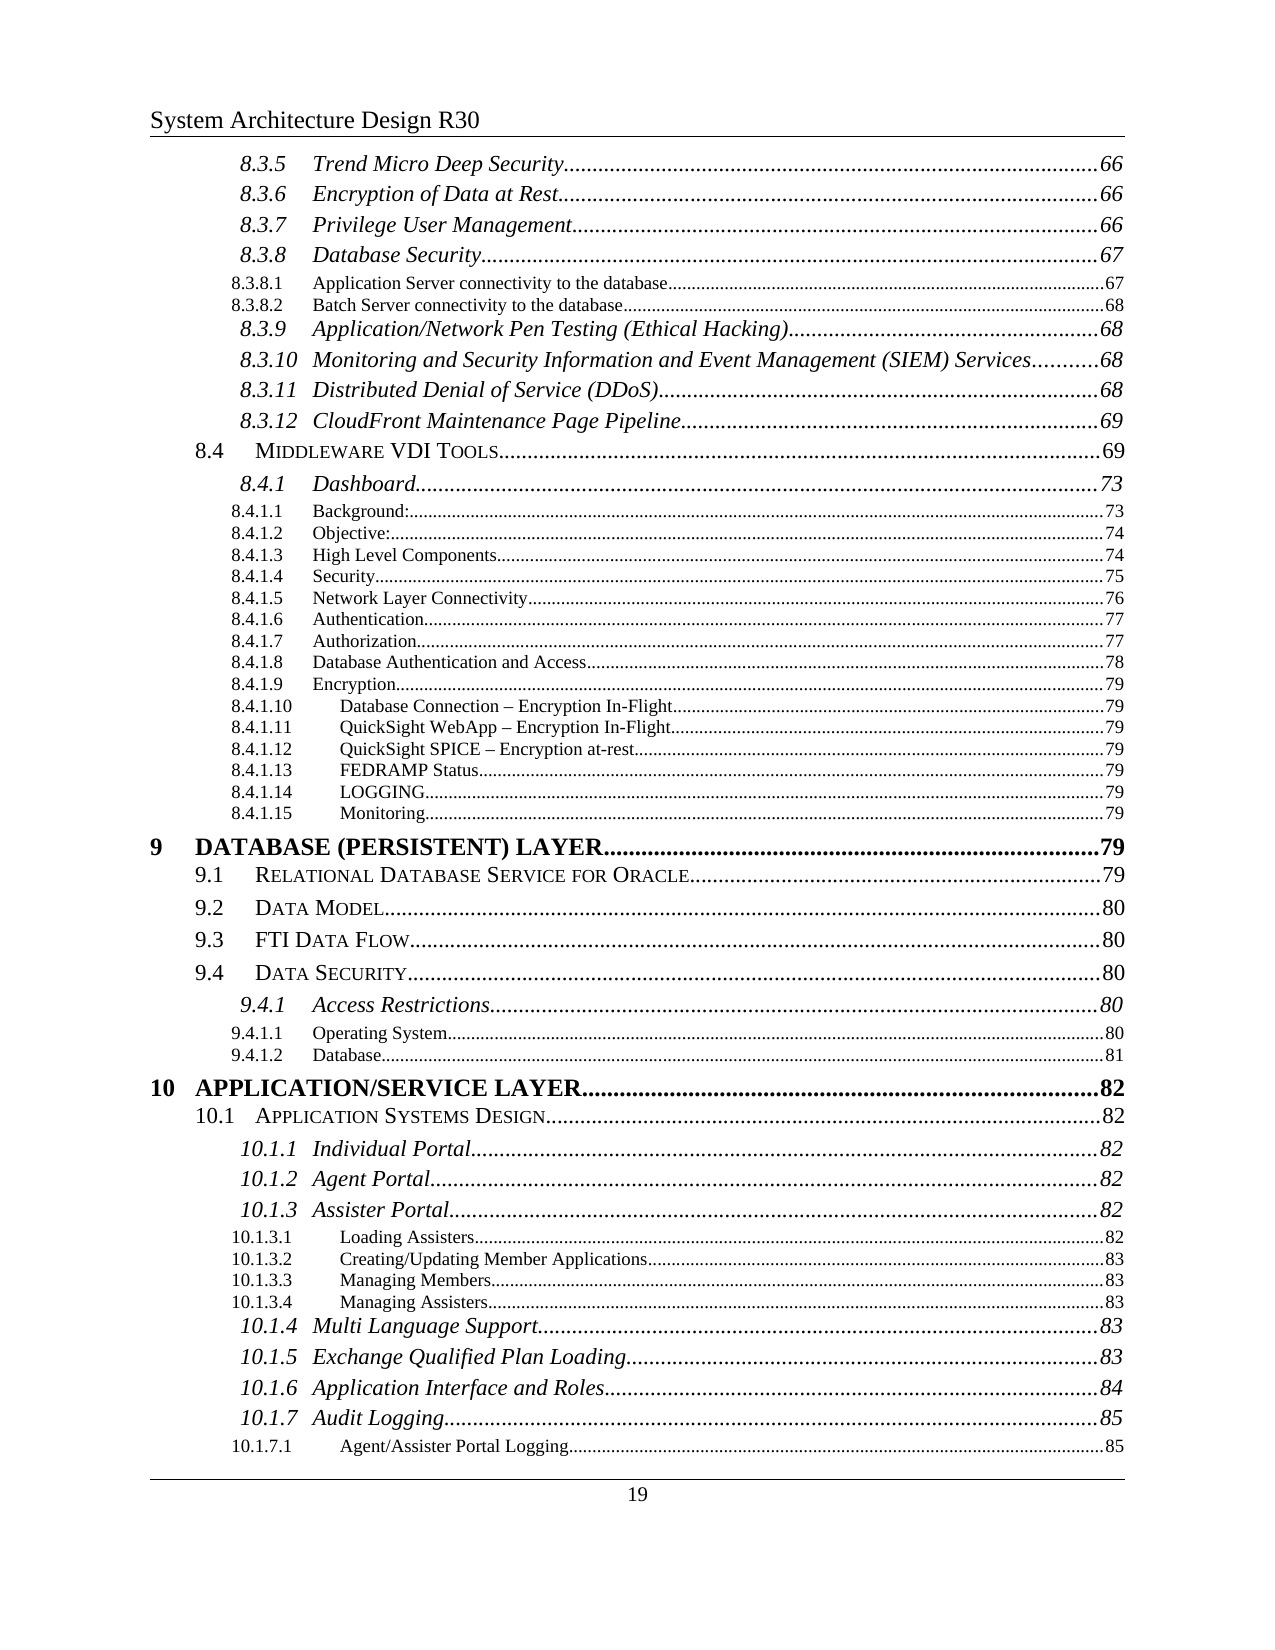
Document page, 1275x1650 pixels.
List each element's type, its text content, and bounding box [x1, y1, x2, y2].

text 8.4.1 Dashboard 73 [240, 470, 1125, 496]
text 8.3.7 Privilege User Management 66 [240, 211, 1125, 237]
text 10.1.2 Agent Portal 82 [240, 1165, 1125, 1192]
text 10.1.1 Individual Portal 82 [240, 1135, 1125, 1161]
text 10.1.3.1 Loading Assisters 82 [231, 1226, 1125, 1248]
text 10.1.3.4 Managing Assisters 83 [231, 1291, 1125, 1312]
text 8.3.8.2 Batch Server connectivity to the database 68 [231, 294, 1125, 315]
text 8.3.11 Distributed Denial of Service (DDoS) 68 [240, 376, 1125, 403]
text 10.1.7 Audit Logging 85 [240, 1404, 1125, 1430]
text 8.4.1.12 QuickSight SPICE – Encryption at-rest 79 [231, 738, 1125, 759]
text 8.4.1.1 Background: 73 [231, 500, 1125, 522]
text 10.1.3 Assister Portal 82 [240, 1196, 1125, 1222]
text 8.4.1.3 High Level Components 74 [231, 543, 1125, 565]
text 9.3 FTI Data Flow 80 [195, 926, 1125, 952]
text 8.4.1.15 Monitoring 79 [231, 802, 1125, 824]
text 10.1 Application Systems Design 82 [195, 1102, 1125, 1128]
text 10 APPLICATION/SERVICE LAYER 82 [150, 1073, 1125, 1102]
text 8.3.6 Encryption of Data at Rest 66 [240, 181, 1125, 207]
text 8.4.1.5 Network Layer Connectivity 76 [231, 587, 1125, 608]
text 9.4.1.2 Database 81 [231, 1043, 1125, 1065]
text 8.3.12 CloudFront Maintenance Page Pipeline 69 [240, 407, 1125, 433]
text 8.3.8 Database Security 67 [240, 242, 1125, 268]
text 8.3.9 Application/Network Pen Testing (Ethical Hacking) 68 [240, 315, 1125, 342]
text 8.4.1.9 Encryption 79 [231, 673, 1125, 694]
text 8.3.10 Monitoring and Security Information and Event Management (SIEM) Services 68 [240, 346, 1125, 372]
text 8.3.5 Trend Micro Deep Security 66 [240, 150, 1125, 176]
text 8.4.1.6 Authentication 77 [231, 608, 1125, 630]
text 10.1.5 Exchange Qualified Plan Loading 83 [240, 1343, 1125, 1369]
text 8.4.1.14 LOGGING 79 [231, 781, 1125, 802]
text 9.4.1 Access Restrictions 80 [240, 991, 1125, 1018]
text 8.4.1.8 Database Authentication and Access 78 [231, 651, 1125, 673]
text 10.1.3.3 Managing Members 83 [231, 1269, 1125, 1291]
text 10.1.7.1 Agent/Assister Portal Logging 85 [231, 1434, 1125, 1456]
text 8.4.1.7 Authorization 77 [231, 630, 1125, 651]
text 9 DATABASE (PERSISTENT) LAYER 79 [150, 832, 1125, 861]
text 8.4.1.10 Database Connection – Encryption In-Flight 79 [231, 694, 1125, 716]
text 9.4.1.1 Operating System 80 [231, 1022, 1125, 1043]
text 8.4.1.2 Objective: 74 [231, 522, 1125, 543]
text 9.1 Relational Database Service for Oracle 79 [195, 861, 1125, 887]
text 8.4 Middleware VDI Tools 69 [195, 437, 1125, 464]
text 9.4 Data Security 80 [195, 959, 1125, 985]
text 10.1.3.2 Creating/Updating Member Applications 83 [231, 1248, 1125, 1269]
text 10.1.4 Multi Language Support 83 [240, 1312, 1125, 1339]
text 8.4.1.11 QuickSight WebApp – Encryption In-Flight 79 [231, 716, 1125, 738]
text 8.3.8.1 Application Server connectivity to the database 67 [231, 272, 1125, 294]
text 9.2 Data Model 80 [195, 893, 1125, 920]
text 8.4.1.4 Security 75 [231, 565, 1125, 587]
text 8.4.1.13 FEDRAMP Status 79 [231, 759, 1125, 781]
text 10.1.6 Application Interface and Roles 84 [240, 1373, 1125, 1400]
